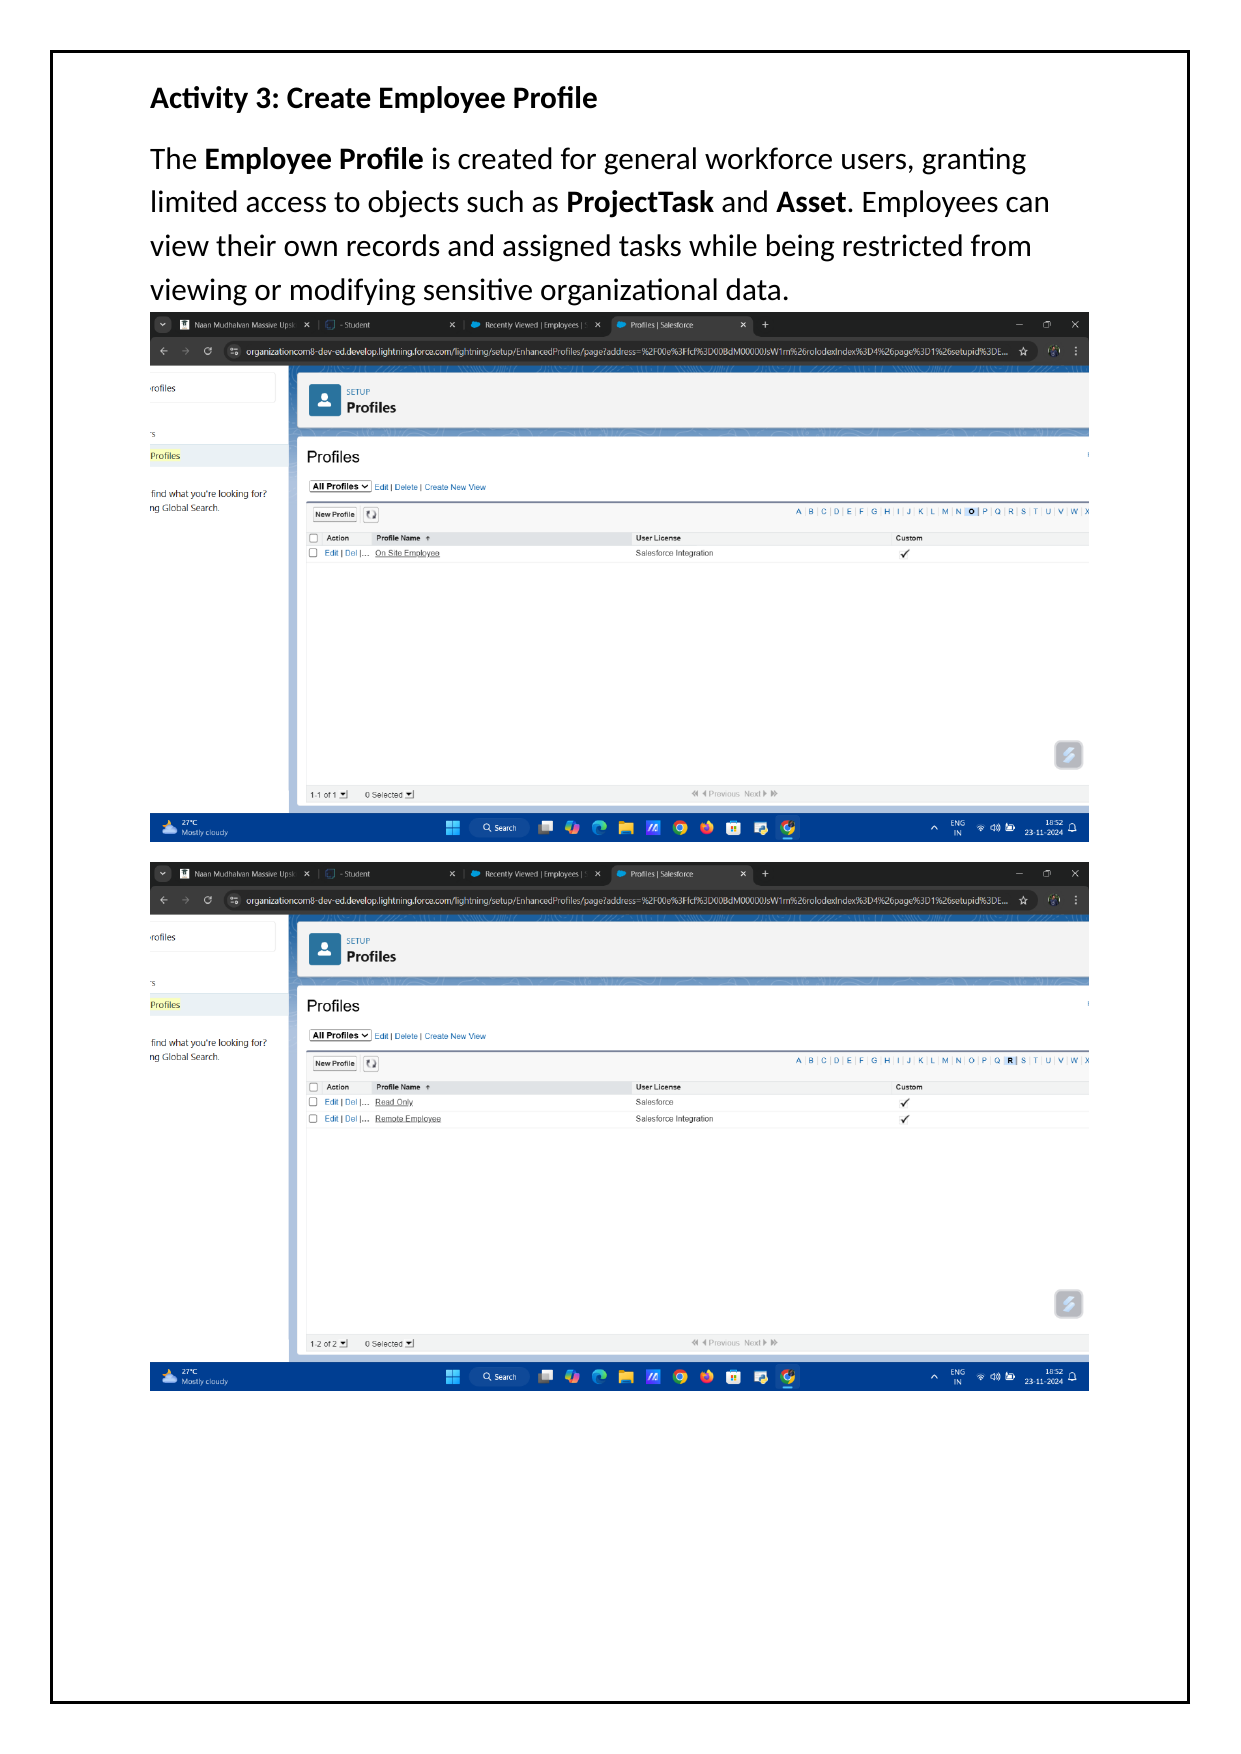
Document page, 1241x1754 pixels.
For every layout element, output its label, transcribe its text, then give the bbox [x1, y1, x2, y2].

text Activity 3: Create Employee Profile [150, 78, 1090, 117]
picture [150, 862, 1089, 1391]
picture [150, 312, 1089, 842]
